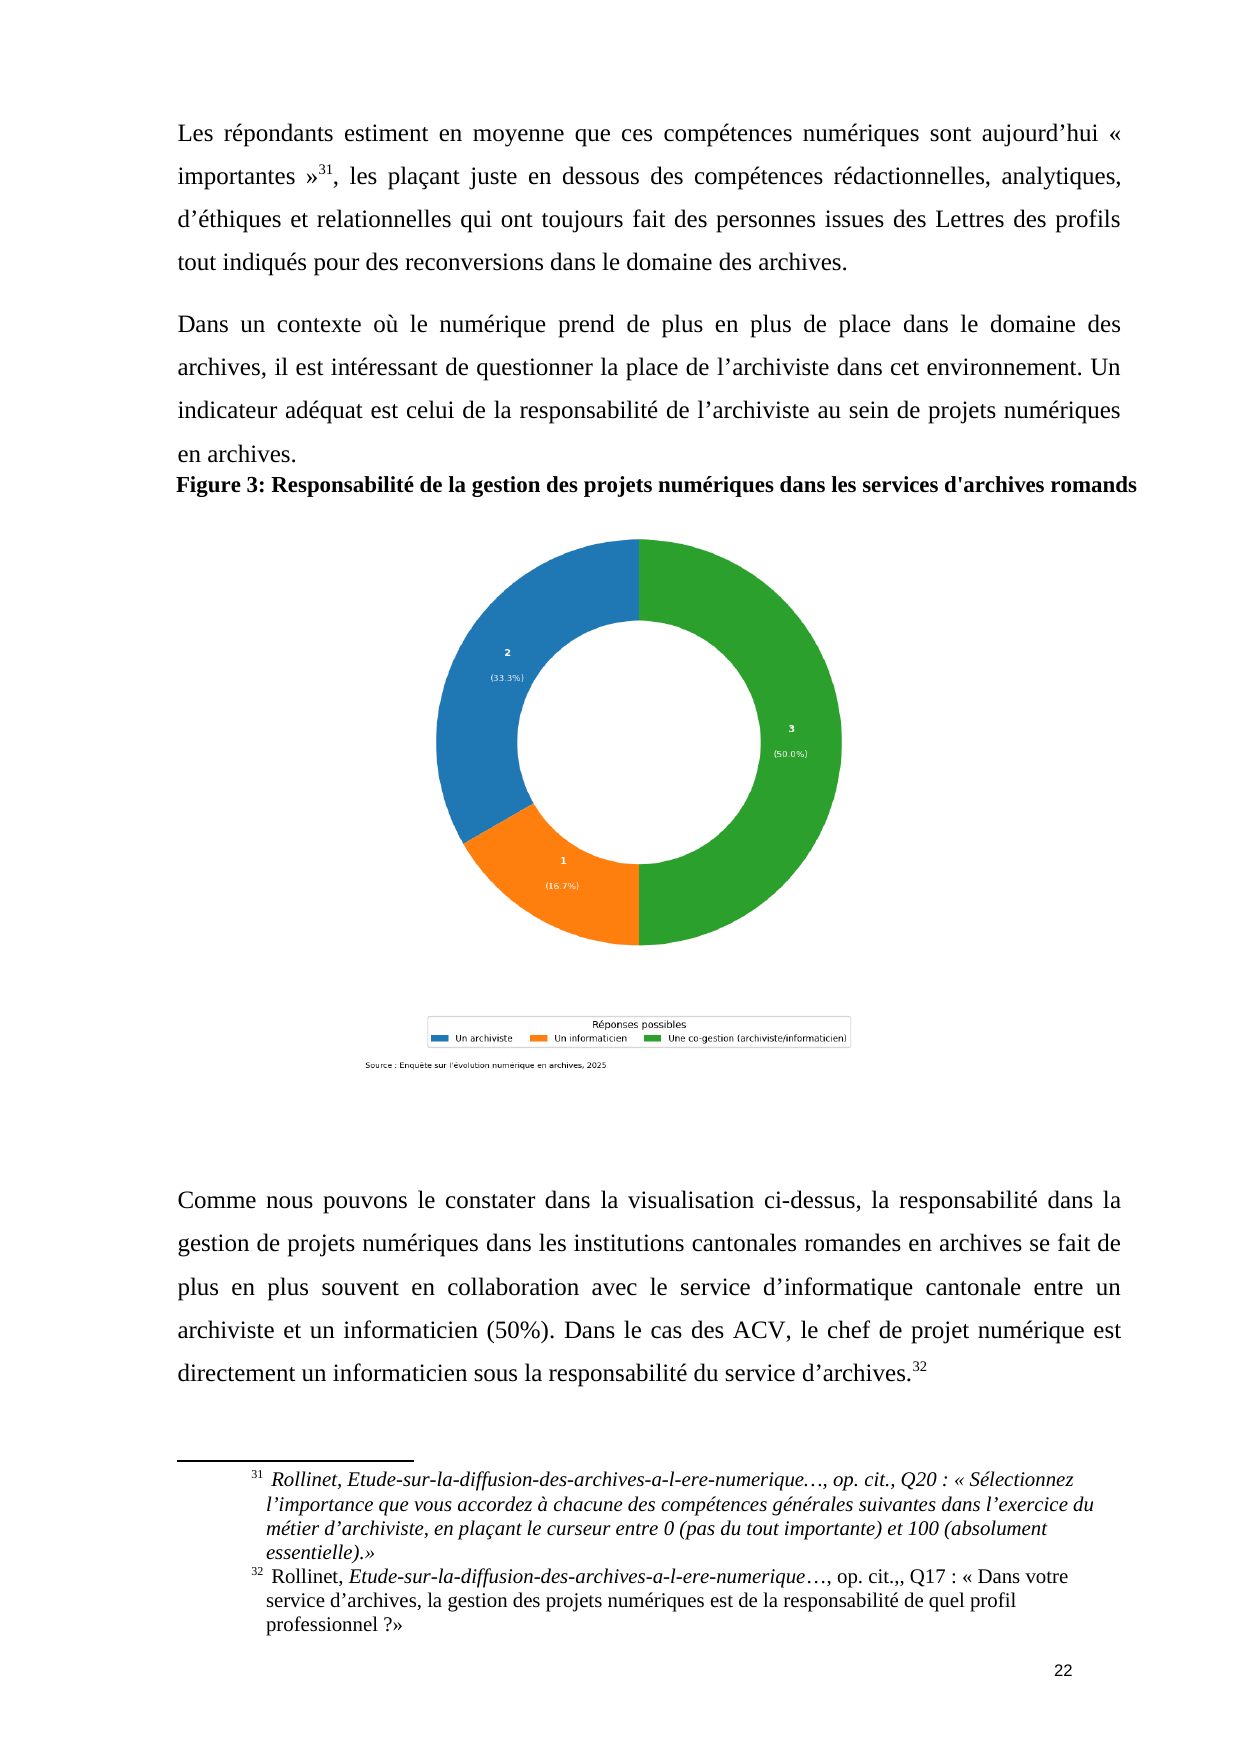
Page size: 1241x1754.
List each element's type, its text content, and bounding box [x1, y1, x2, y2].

text Dans un contexte où le numérique prend de plus en plus de place dans le domaine des archives, il est intéressant de questionner la place de l’archiviste dans cet environnement. Un indicateur adéquat est celui de la responsabilité de l’archiviste au sein de projets numériques en archives. [177, 309, 1122, 467]
text Comme nous pouvons le constater dans la visualisation ci-dessus, la responsabilité dans la gestion de projets numériques dans les institutions cantonales romandes en archives se fait de plus en plus souvent en collaboration avec le service d’informatique cantonale entre un archiviste et un informaticien (50%). Dans le cas des ACV, le chef de projet numérique est directement un informaticien sous la responsabilité du service d’archives. [177, 1185, 1122, 1387]
text Les répondants estiment en moyenne que ces compétences numériques sont aujourd’hui « importantes », les plaçant juste en dessous des compétences rédactionnelles, analytiques, d’éthiques et relationnelles qui ont toujours fait des personnes issues des Lettres des profils tout indiqués pour des reconversions dans le domaine des archives. [177, 118, 1122, 276]
picture [358, 527, 899, 1076]
